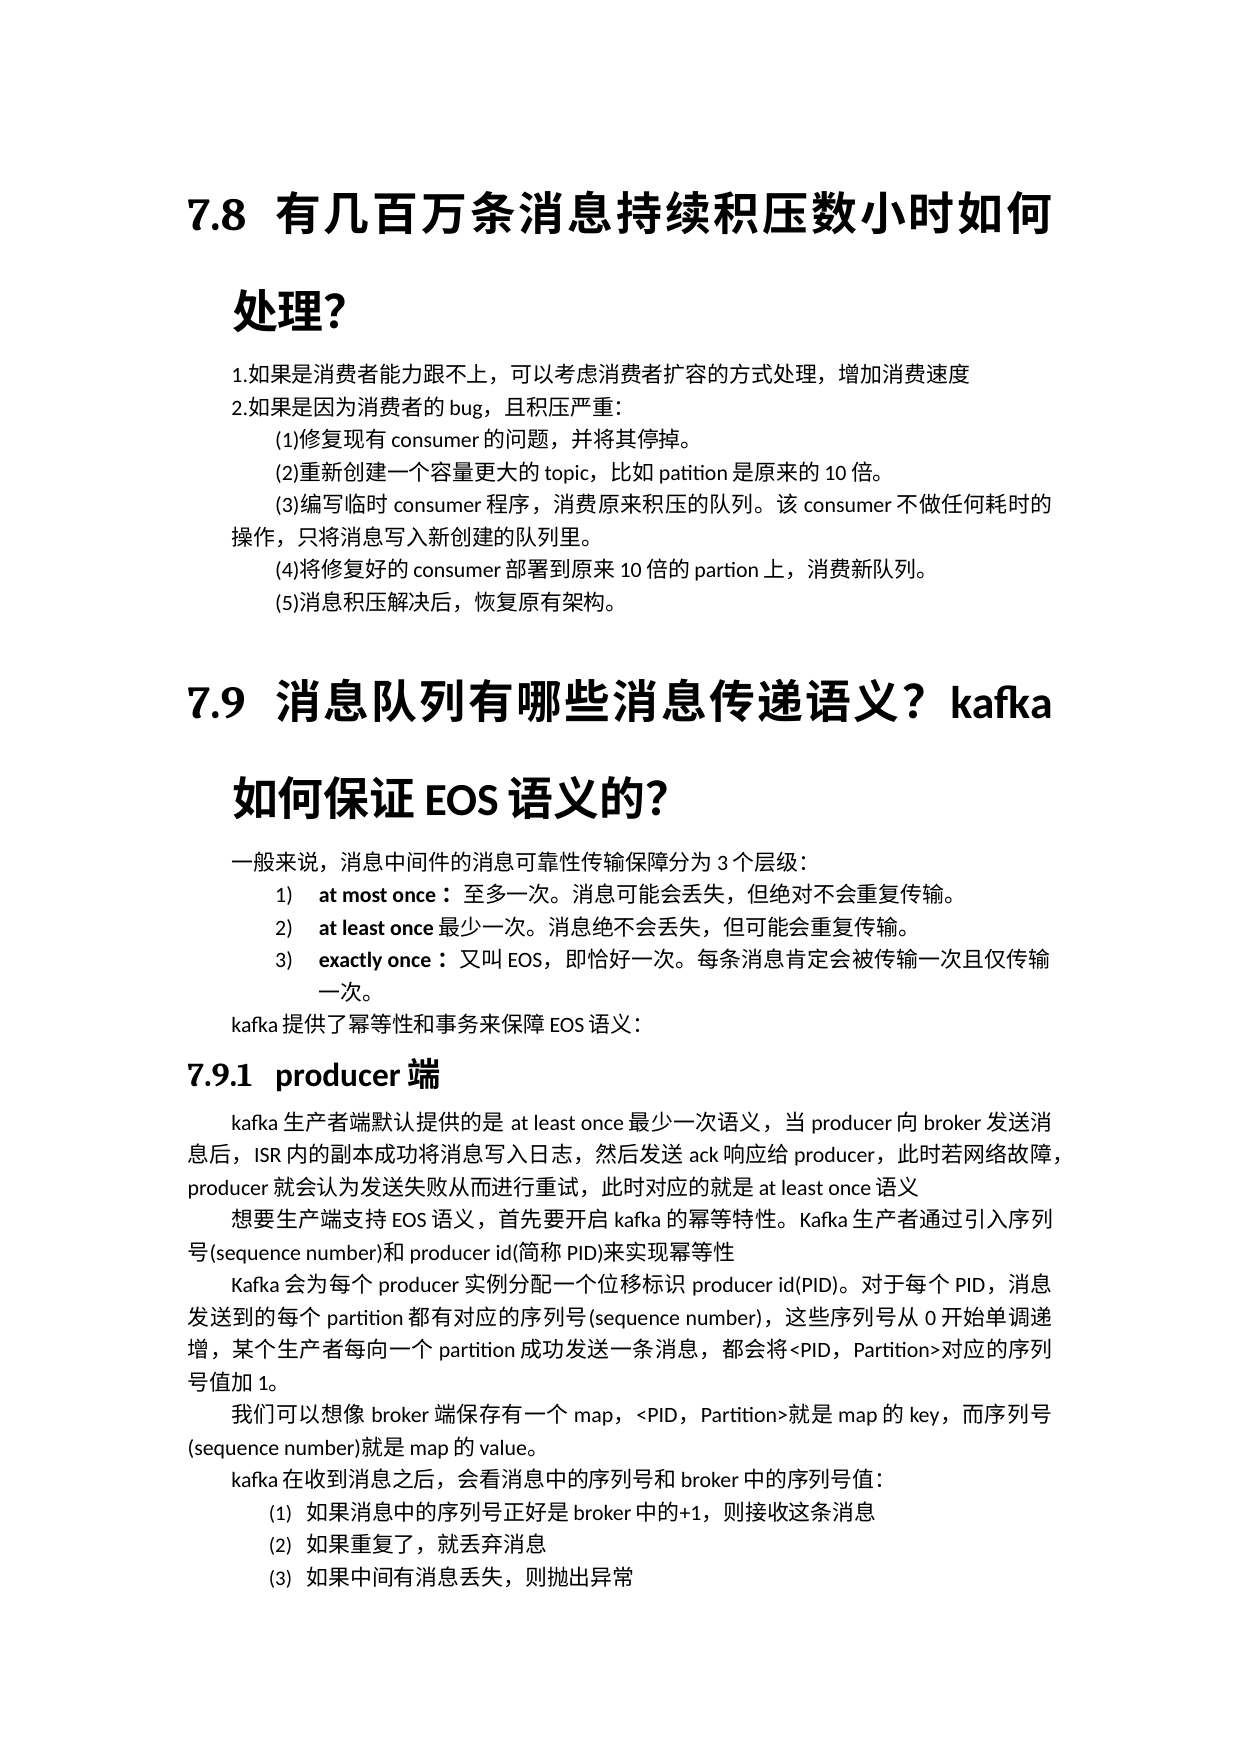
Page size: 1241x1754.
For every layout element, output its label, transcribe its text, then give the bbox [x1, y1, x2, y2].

text (4)将修复好的consumer部署到原来10倍的partion上，消费新队列。 [231, 552, 1053, 584]
text kafka生产者端默认提供的是 at least once最少一次语义，当producer向broker发送消息后，ISR内的副本成功将消息写入日志，然后发送ack响应给producer，此时若网络故障，producer就会认为发送失败从而进行重试，此时对应的就是at least once语义 [187, 1104, 1053, 1202]
list 如果重复了，就丢弃消息 [269, 1527, 1053, 1559]
list 如果中间有消息丢失，则抛出异常 [269, 1559, 1053, 1592]
text 消息队列有哪些消息传递语义？kafka如何保证EOS语义的？ [187, 649, 1053, 844]
list 如果消息中的序列号正好是broker中的+1，则接收这条消息 [269, 1494, 1053, 1527]
text (5)消息积压解决后，恢复原有架构。 [231, 584, 1053, 617]
text kafka在收到消息之后，会看消息中的序列号和broker中的序列号值： [187, 1462, 1053, 1494]
list at least once 最少一次。消息绝不会丢失，但可能会重复传输。 [275, 909, 1053, 942]
text 想要生产端支持EOS语义，首先要开启kafka的幂等特性。Kafka生产者通过引入序列号(sequence number)和producer id(简称PID)来实现幂等性 [187, 1202, 1053, 1267]
text 1.如果是消费者能力跟不上，可以考虑消费者扩容的方式处理，增加消费速度 [187, 357, 1053, 389]
text (3)编写临时consumer程序，消费原来积压的队列。该consumer不做任何耗时的操作，只将消息写入新创建的队列里。 [231, 487, 1053, 552]
text producer端 [187, 1039, 1053, 1104]
list at most once ：至多一次。消息可能会丢失，但绝对不会重复传输。 [275, 877, 1053, 909]
text kafka提供了幂等性和事务来保障EOS语义： [231, 1007, 1053, 1039]
list exactly once ：又叫EOS，即恰好一次。每条消息肯定会被传输一次且仅传输一次。 [275, 942, 1053, 1007]
text 2.如果是因为消费者的bug，且积压严重： [187, 389, 1053, 422]
text (1)修复现有consumer的问题，并将其停掉。 [187, 422, 1053, 454]
text Kafka会为每个producer实例分配一个位移标识producer id(PID)。对于每个PID，消息发送到的每个partition都有对应的序列号(sequence number)，这些序列号从0开始单调递增，某个生产者每向一个partition成功发送一条消息，都会将<PID，Partition>对应的序列号值加1。 [187, 1267, 1053, 1397]
text 有几百万条消息持续积压数小时如何处理？ [187, 162, 1053, 357]
text (2)重新创建一个容量更大的topic，比如patition是原来的10倍。 [231, 454, 1053, 487]
text 一般来说，消息中间件的消息可靠性传输保障分为3个层级： [187, 844, 1053, 877]
text 我们可以想像broker端保存有一个map，<PID，Partition>就是map的key，而序列号(sequence number)就是map的value。 [187, 1397, 1053, 1462]
